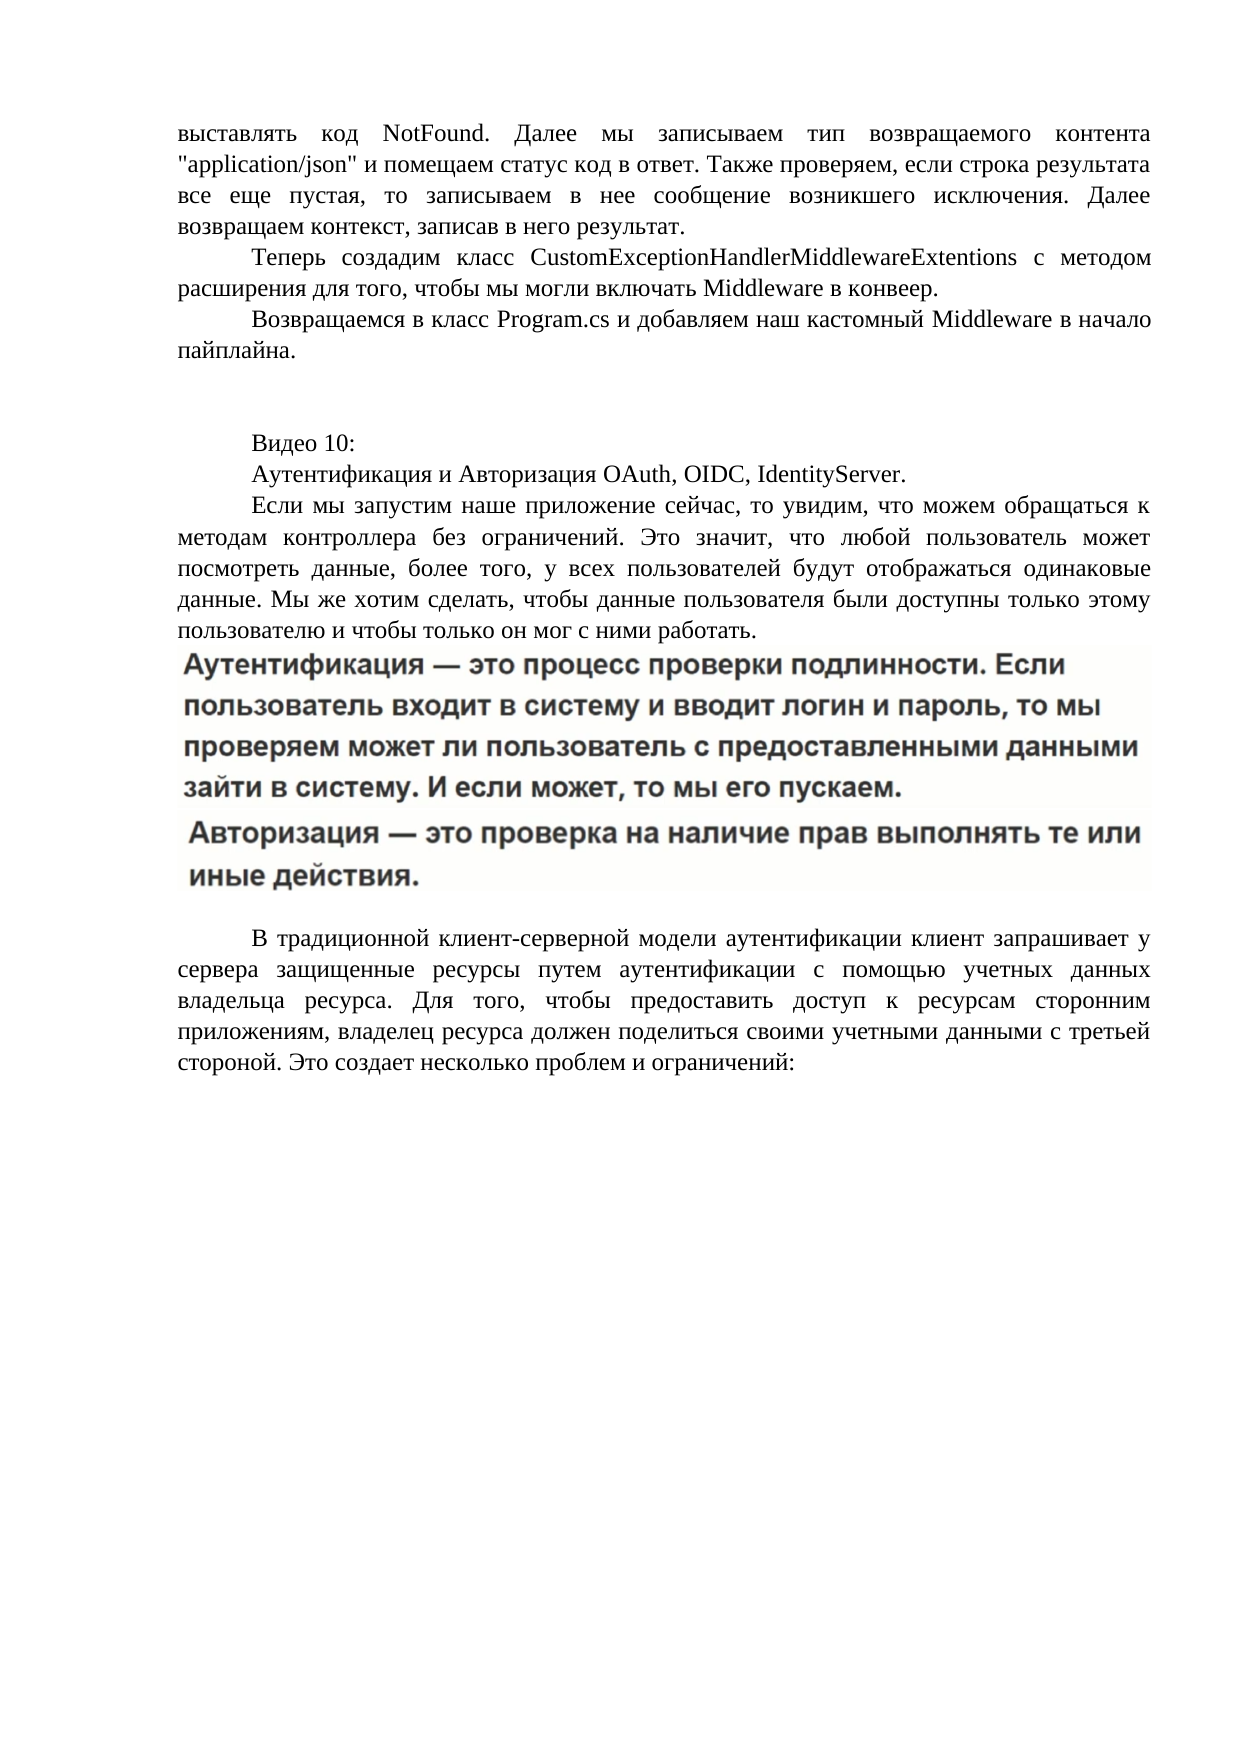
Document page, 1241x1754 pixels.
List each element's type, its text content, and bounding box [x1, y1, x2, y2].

text Возвращаемся в класс Program.cs и добавляем наш кастомный Middleware в начало пайплайна. [177, 304, 1152, 364]
picture [177, 645, 1152, 808]
text Теперь создадим класс CustomExceptionHandlerMiddlewareExtentions с методом расширения для того, чтобы мы могли включать Middleware в конвеер. [177, 242, 1152, 302]
text Аутентификация и Авторизация OAuth, OIDC, IdentityServer. [177, 459, 1152, 488]
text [177, 118, 1152, 240]
text Если мы запустим наше приложение сейчас, то увидим, что можем обращаться к методам контроллера без ограничений. Это значит, что любой пользователь может посмотреть данные, более того, у всех пользователей будут отображаться одинаковые данные. Мы же хотим сделать, чтобы данные пользователя были доступны только этому пользователю и чтобы только он мог с ними работать. [177, 491, 1152, 643]
text Видео 10: [177, 428, 1152, 457]
picture [177, 810, 1152, 891]
text В традиционной клиент-серверной модели аутентификации клиент запрашивает у сервера защищенные ресурсы путем аутентификации с помощью учетных данных владельца ресурса. Для того, чтобы предоставить доступ к ресурсам сторонним приложениям, владелец ресурса должен поделиться своими учетными данными с третьей стороной. Это создает несколько проблем и ограничений: [177, 923, 1152, 1076]
